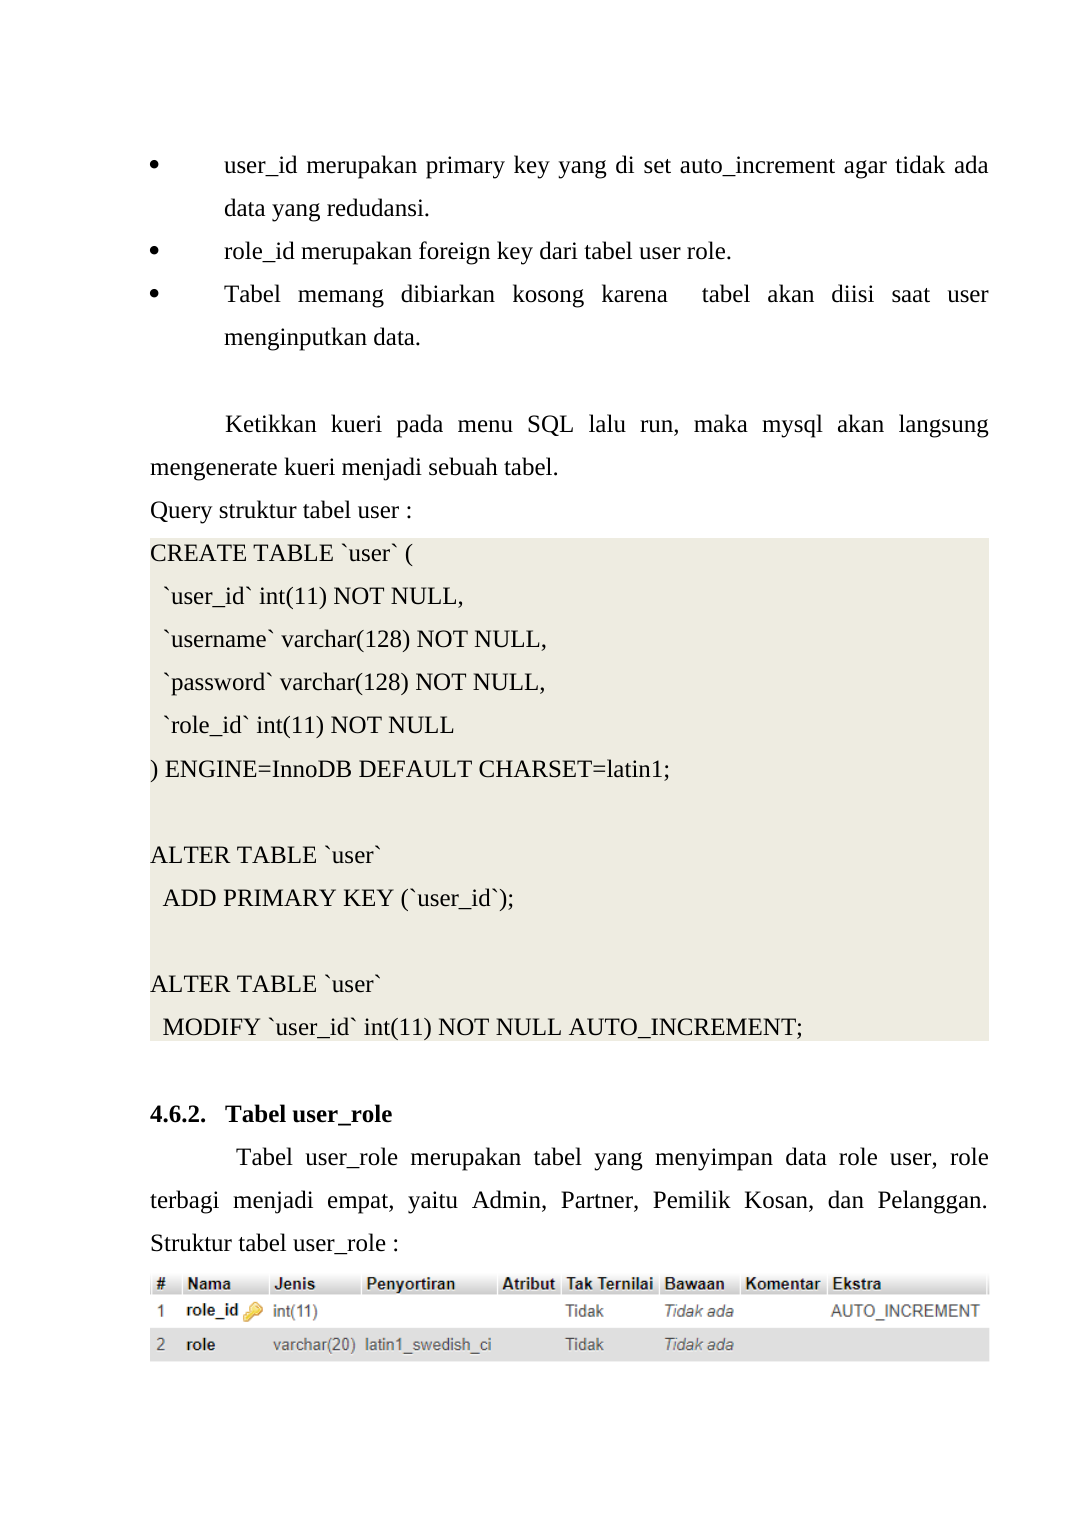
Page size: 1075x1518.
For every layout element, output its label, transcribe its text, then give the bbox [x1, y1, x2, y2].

text ALTER TABLE `user` [150, 840, 989, 869]
text Query struktur tabel user : [150, 495, 989, 524]
text ) ENGINE=InnoDB DEFAULT CHARSET=latin1; [150, 754, 989, 782]
text `password` varchar(128) NOT NULL, [150, 667, 989, 696]
text `role_id` int(11) NOT NULL [150, 711, 989, 739]
text Ketikkan kueri pada menu SQL lalu run, maka mysql akan langsung mengenerate kueri menjadi sebuah tabel. [150, 409, 989, 481]
text CREATE TABLE `user` ( [150, 538, 989, 567]
text ADD PRIMARY KEY (`user_id`); [150, 883, 989, 912]
text MODIFY `user_id` int(11) NOT NULL AUTO_INCREMENT; [150, 1012, 989, 1041]
list Tabel user_role merupakan tabel yang menyimpan data role user, role terbagi menjadi empat, yaitu Admin, Partner, Pemilik Kosan, dan Pelanggan. Struktur tabel user_role : [150, 1142, 989, 1257]
text `username` varchar(128) NOT NULL, [150, 624, 989, 653]
list user_id merupakan primary key yang di set auto_increment agar tidak ada data yang redudansi. [150, 150, 989, 222]
picture [150, 1271, 990, 1364]
text Tabel user_role [150, 1099, 989, 1127]
text `user_id` int(11) NOT NULL, [150, 581, 989, 610]
text ALTER TABLE `user` [150, 969, 989, 998]
list role_id merupakan foreign key dari tabel user role. [150, 236, 989, 265]
list Tabel memang dibiarkan kosong karena tabel akan diisi saat user menginputkan data. [150, 279, 989, 351]
